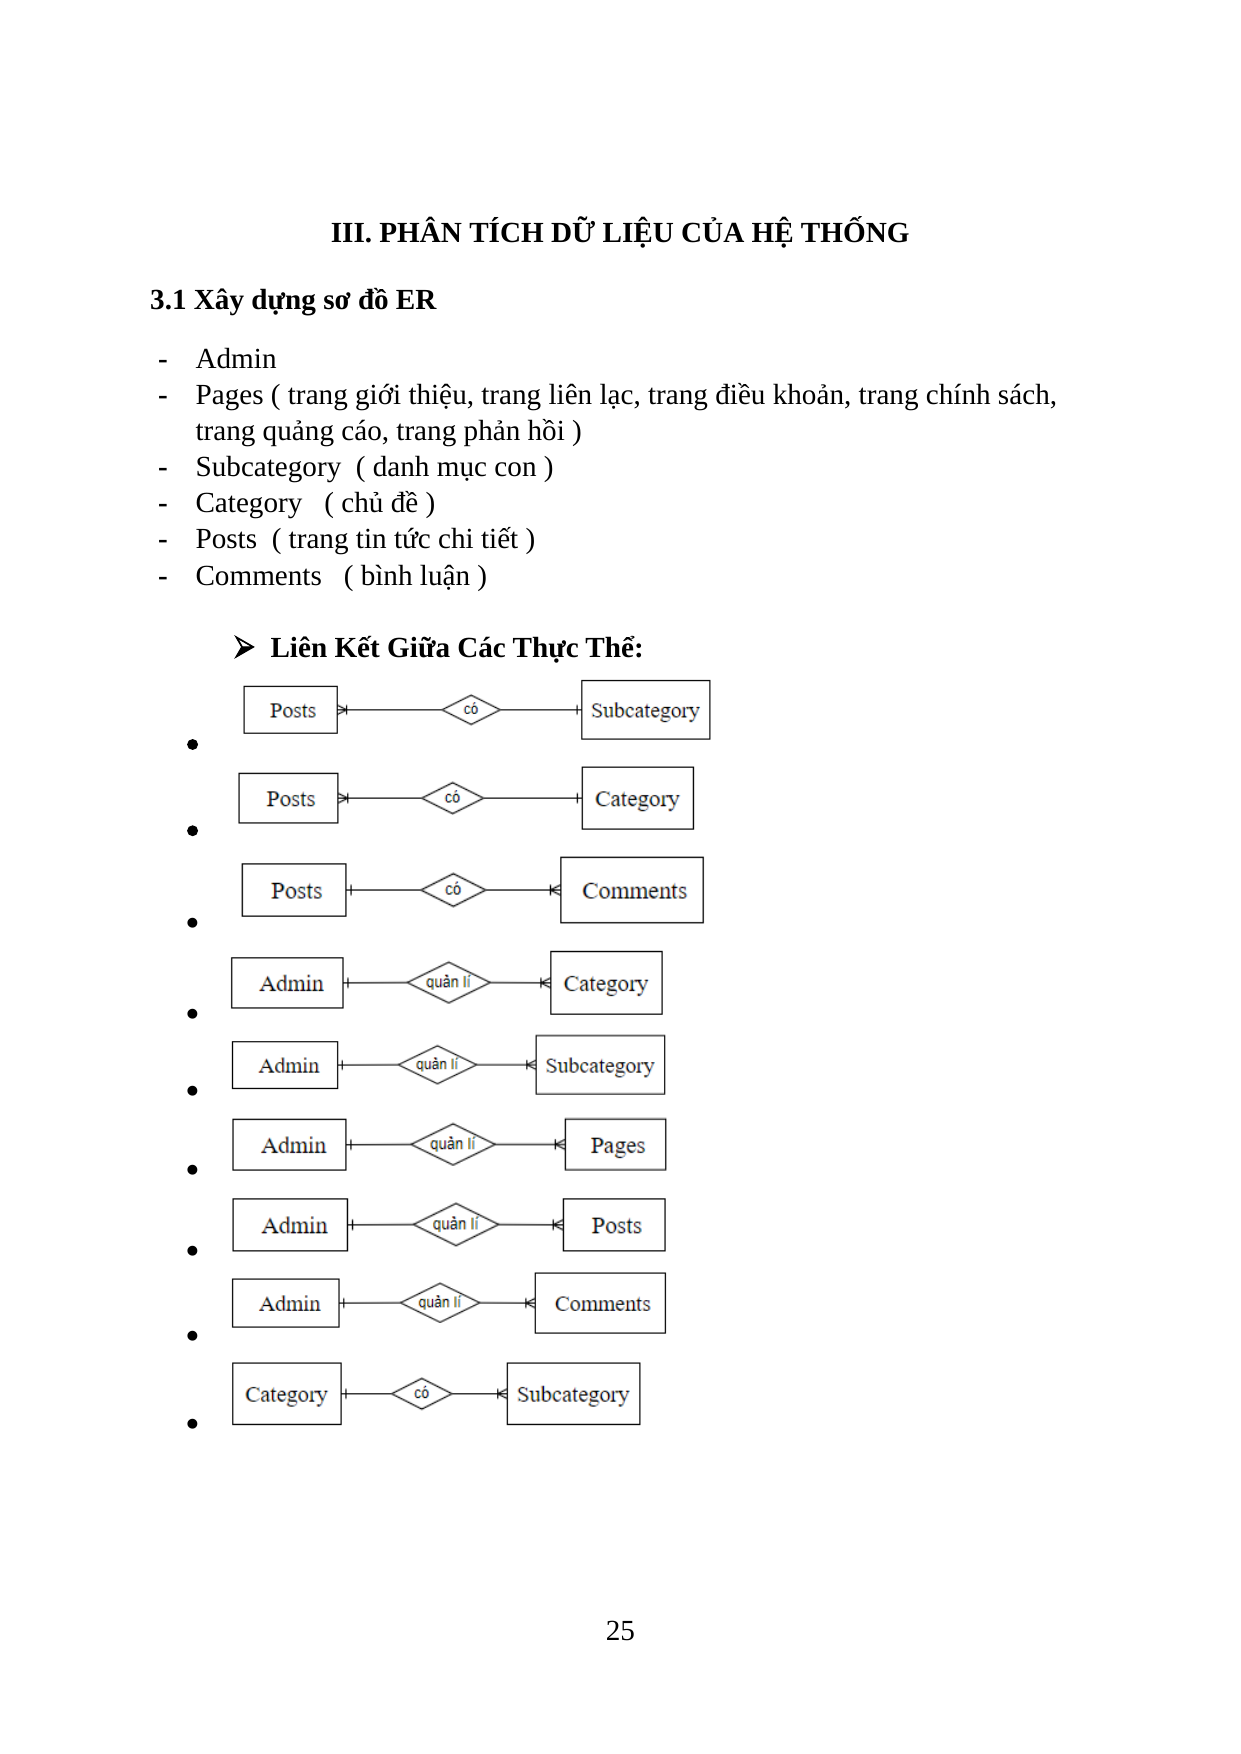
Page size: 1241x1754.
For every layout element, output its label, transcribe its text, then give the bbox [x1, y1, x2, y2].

list Liên Kết Giữa Các Thực Thể: [233, 630, 1090, 664]
picture [225, 849, 717, 934]
picture [225, 1110, 674, 1181]
list Comments ( bình luận ) [158, 558, 1090, 591]
list Admin [158, 341, 1090, 374]
picture [225, 941, 674, 1025]
picture [225, 1355, 649, 1435]
picture [225, 763, 709, 841]
text 3.1 Xây dựng sơ đồ ER [150, 282, 1090, 316]
picture [225, 1188, 675, 1262]
list Pages ( trang giới thiệu, trang liên lạc, trang điều khoản, trang chính sách, trang quảng cáo, trang phản hồi ) [158, 377, 1090, 447]
picture [225, 666, 728, 755]
picture [225, 1033, 670, 1102]
list Category ( chủ đề ) [158, 486, 1090, 519]
picture [225, 1269, 672, 1347]
list Posts ( trang tin tức chi tiết ) [158, 522, 1090, 555]
list Subcategory ( danh mục con ) [158, 449, 1090, 483]
text III. PHÂN TÍCH DỮ LIỆU CỦA HỆ THỐNG [150, 215, 1090, 249]
